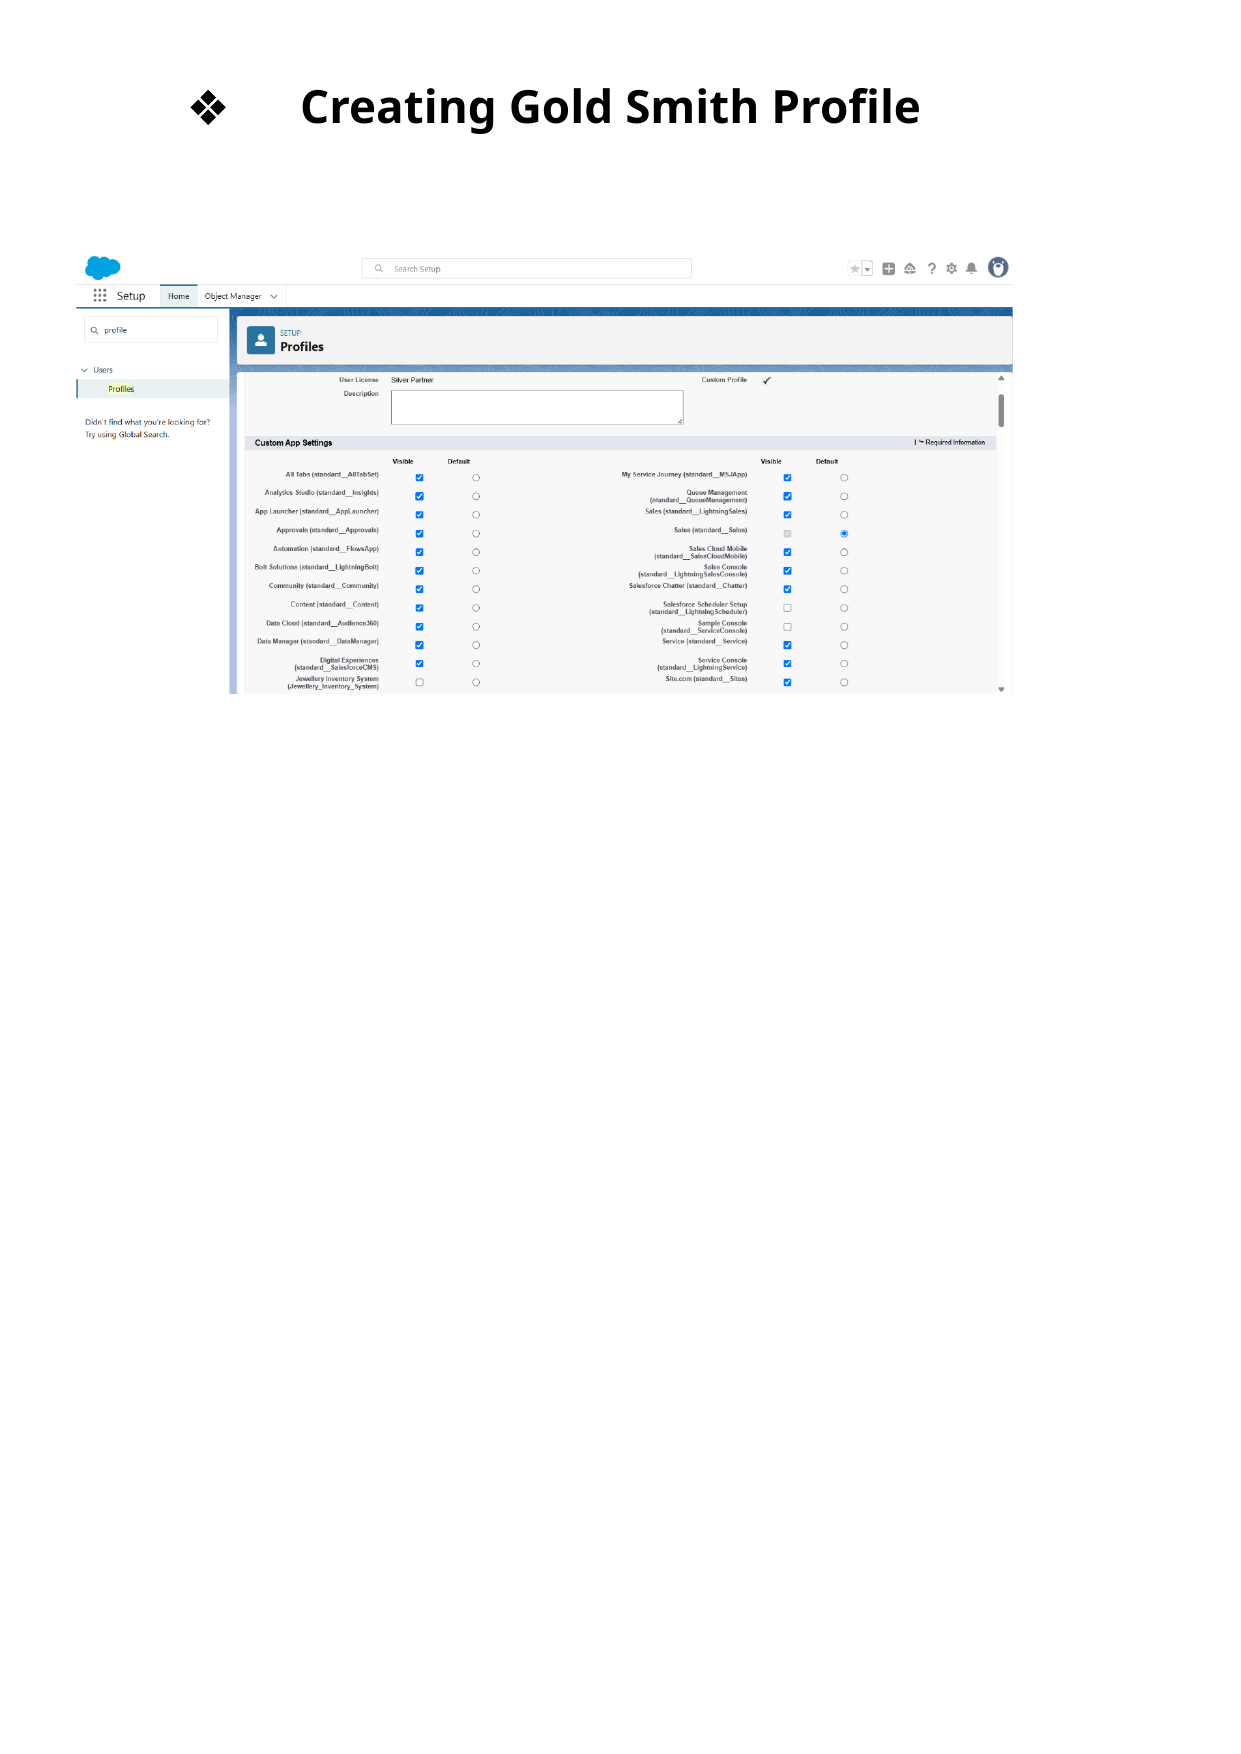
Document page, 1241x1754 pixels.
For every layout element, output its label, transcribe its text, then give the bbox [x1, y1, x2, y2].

list Creating Gold Smith Profile [187, 75, 1165, 137]
picture [75, 254, 1012, 692]
